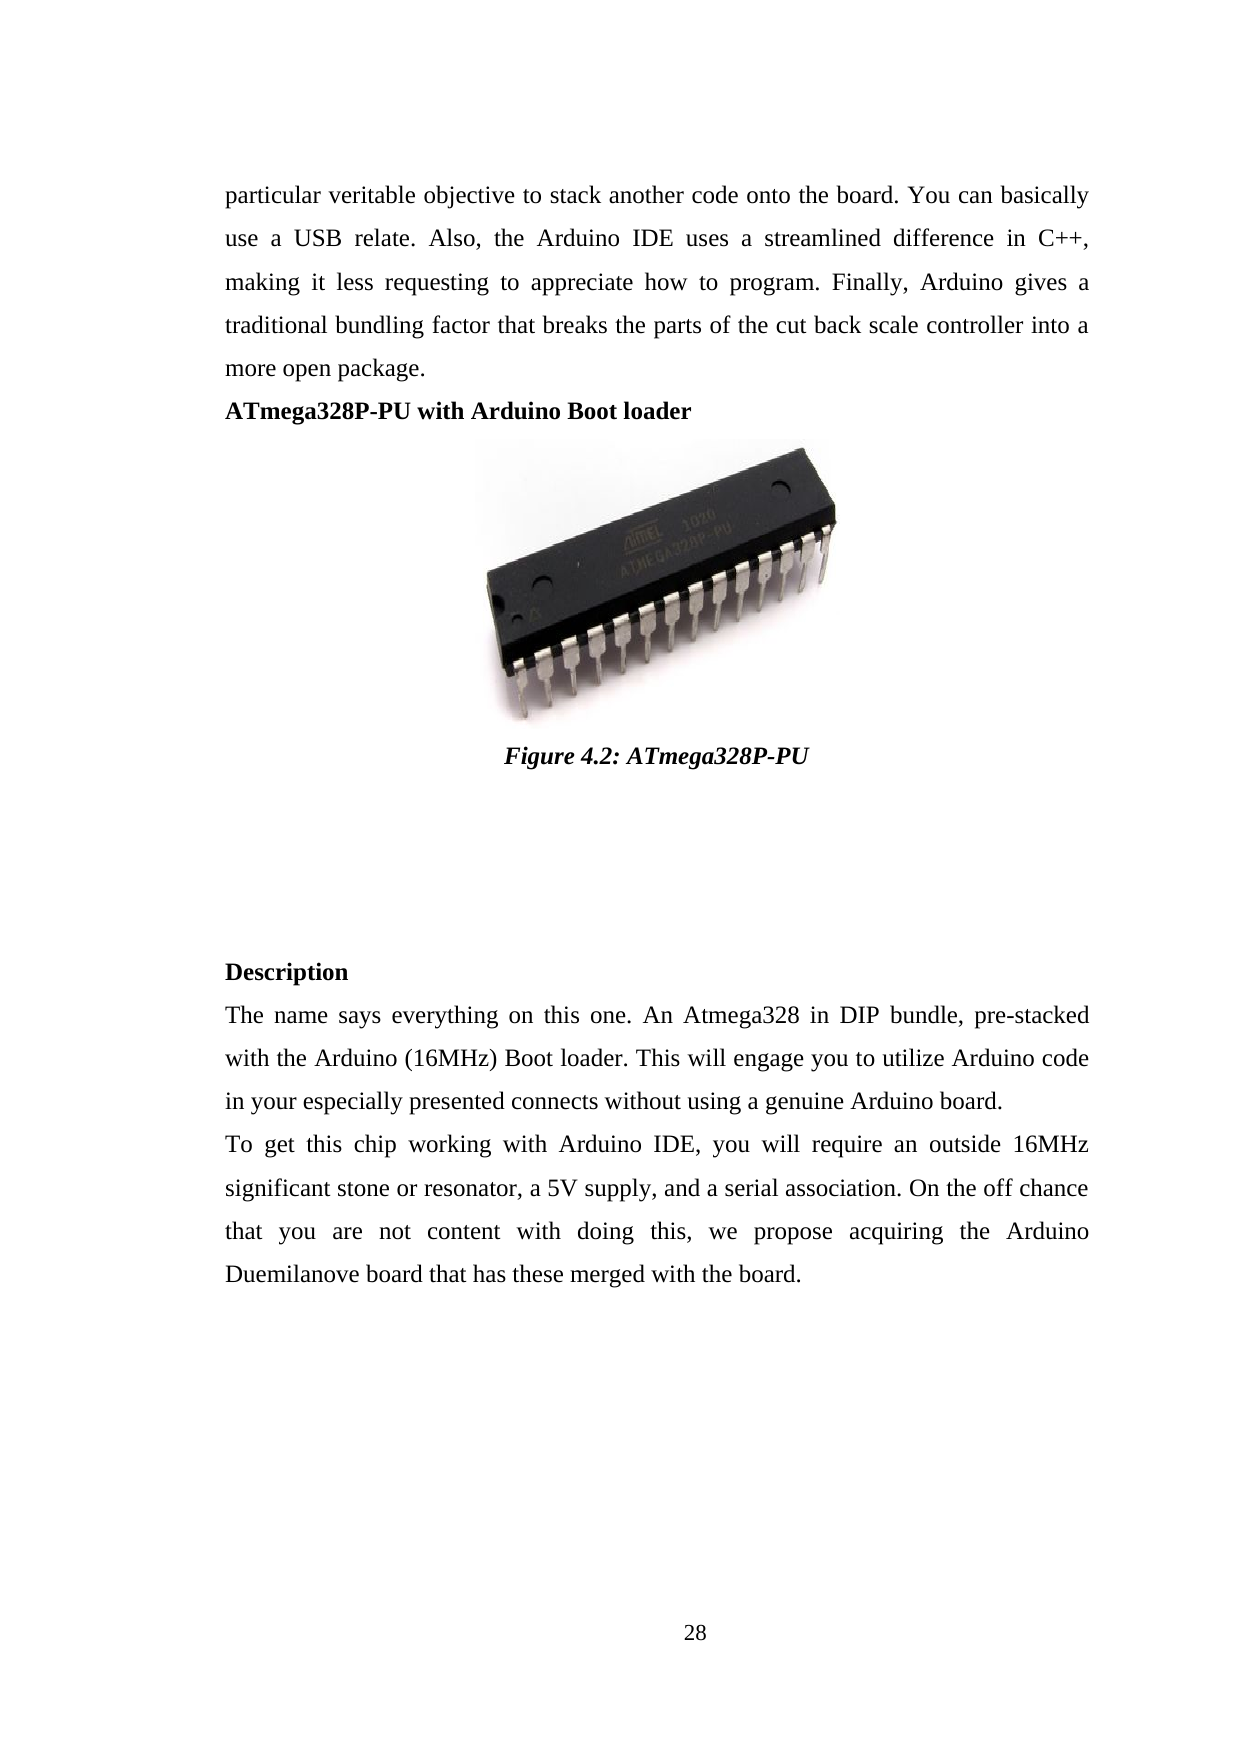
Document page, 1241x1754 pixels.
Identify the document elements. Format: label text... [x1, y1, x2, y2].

text The name says everything on this one. An Atmega328 in DIP bundle, pre-stacked with the Arduino (16MHz) Boot loader. This will engage you to utilize Arduino code in your especially presented connects without using a genuine Arduino board. [225, 1000, 1090, 1115]
text ATmega328P-PU with Arduino Boot loader [225, 396, 1090, 425]
text Figure 4.2: ATmega328P-PU [225, 741, 1090, 770]
text Description [225, 957, 1090, 986]
text To get this chip working with Arduino IDE, you will require an outside 16MHz significant stone or resonator, a 5V supply, and a serial association. On the off chance that you are not content with doing this, we propose acquiring the Arduino Duemilanove board that has these merged with the board. [225, 1129, 1090, 1288]
picture [475, 439, 841, 729]
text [225, 180, 1090, 382]
